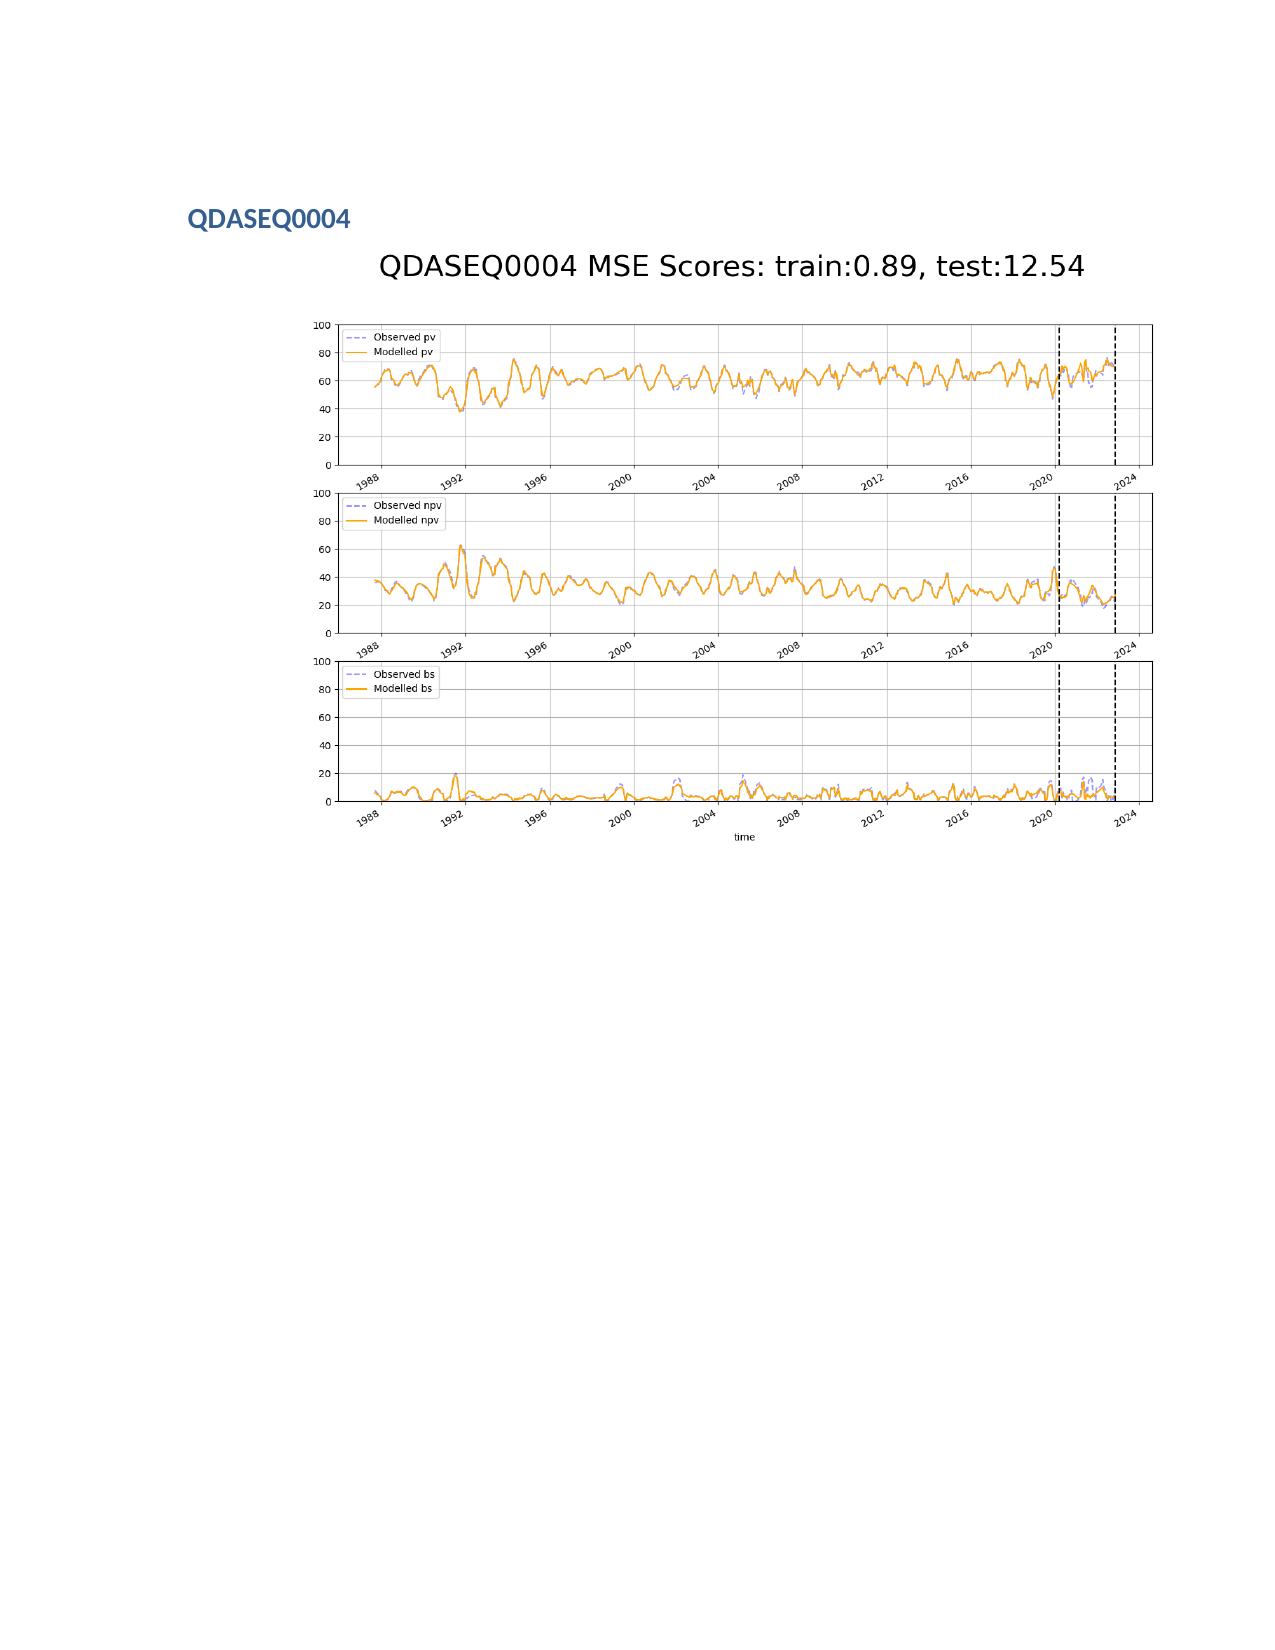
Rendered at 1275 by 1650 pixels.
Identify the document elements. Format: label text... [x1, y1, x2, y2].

picture [206, 241, 1257, 941]
subtitle QDASEQ0004 [187, 200, 1087, 236]
